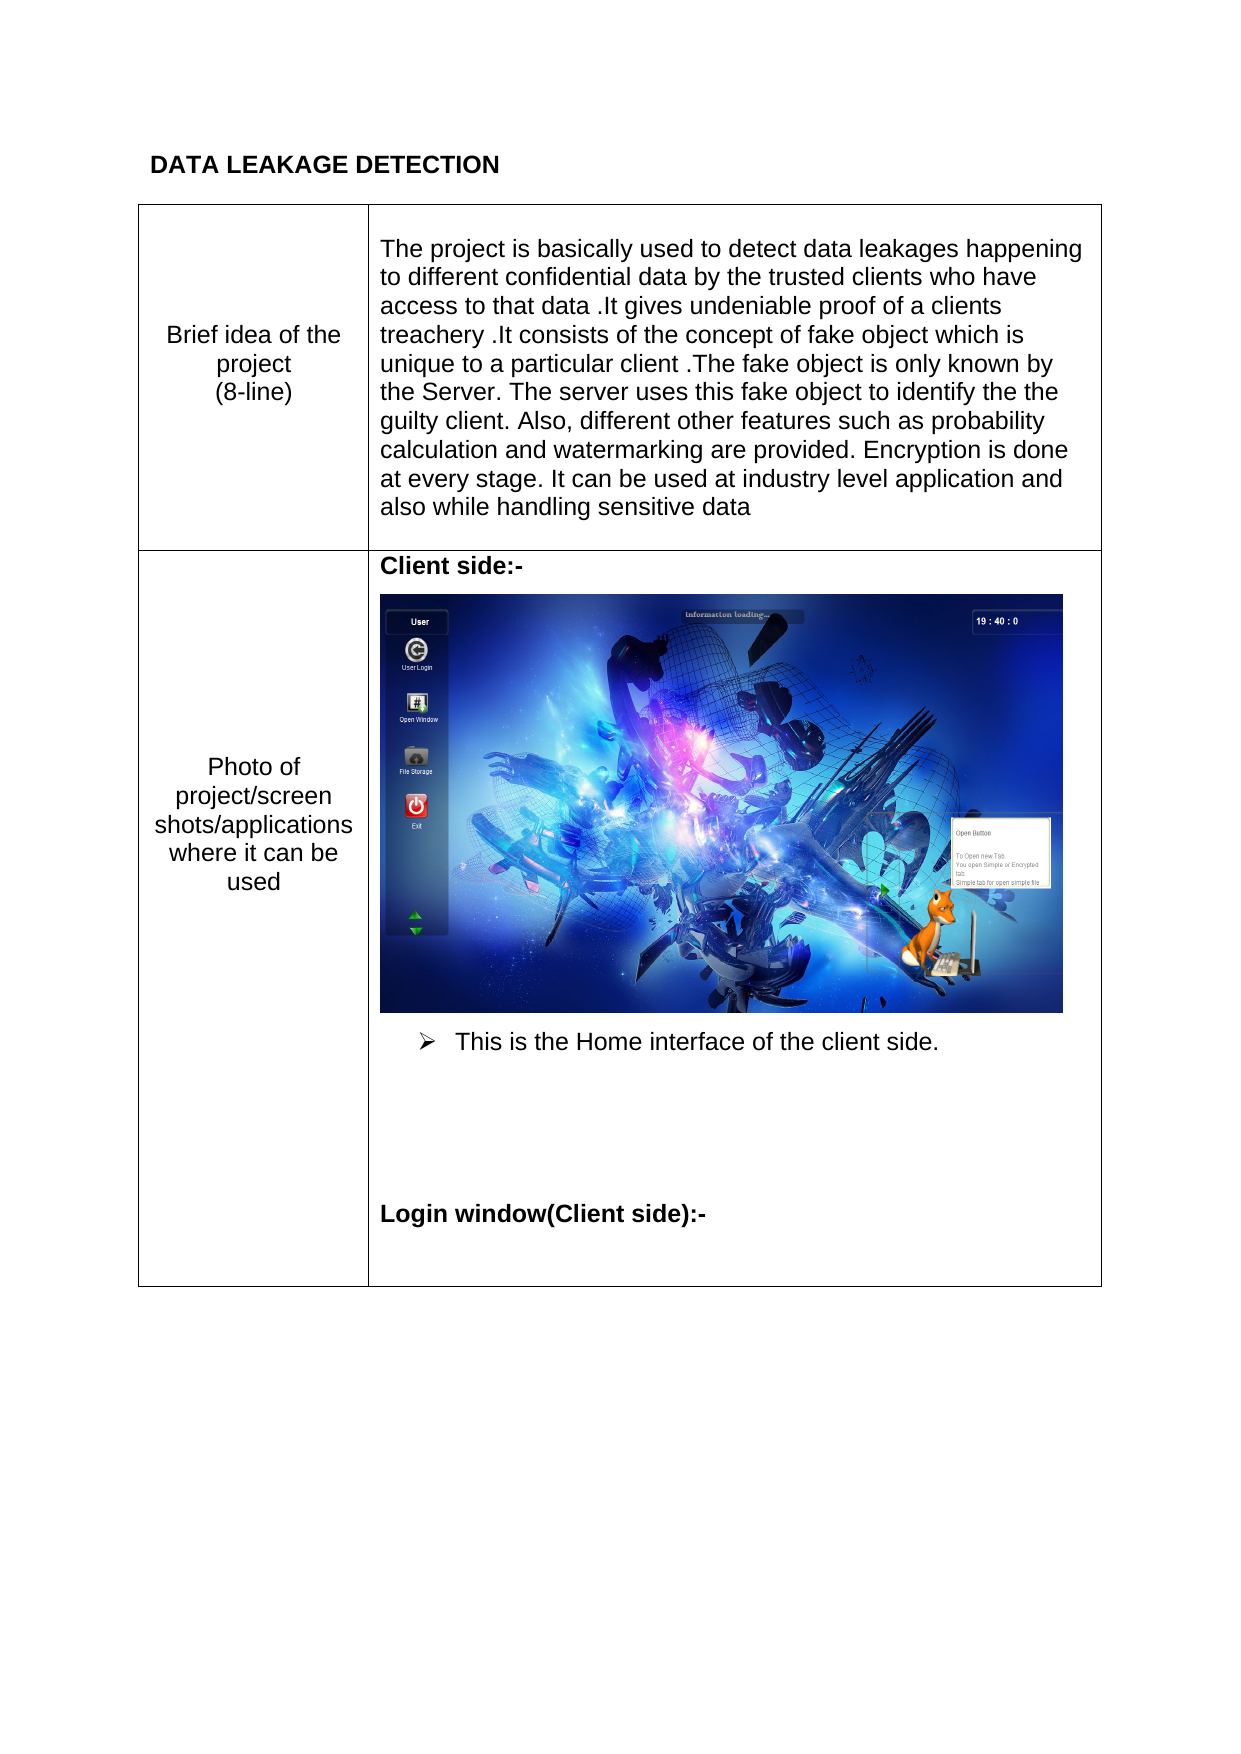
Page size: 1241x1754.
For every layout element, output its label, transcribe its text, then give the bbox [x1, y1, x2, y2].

text DATA LEAKAGE DETECTION [150, 150, 1090, 179]
table_header The project is basically used to detect data leakages happening to different confidential data by the trusted clients who have access to that data .It gives undeniable proof of a clients treachery .It consists of the concept of fake object which is unique to a particular client .The fake object is only known by the Server. The server uses this fake object to identify the the guilty client. Also, different other features such as probability calculation and watermarking are provided. Encryption is done at every stage. It can be used at industry level application and also while handling sensitive data [369, 205, 1101, 550]
picture [380, 594, 1063, 1013]
table_header Brief idea of the project (8-line) [139, 205, 368, 550]
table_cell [139, 551, 368, 1286]
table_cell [369, 551, 1101, 1286]
